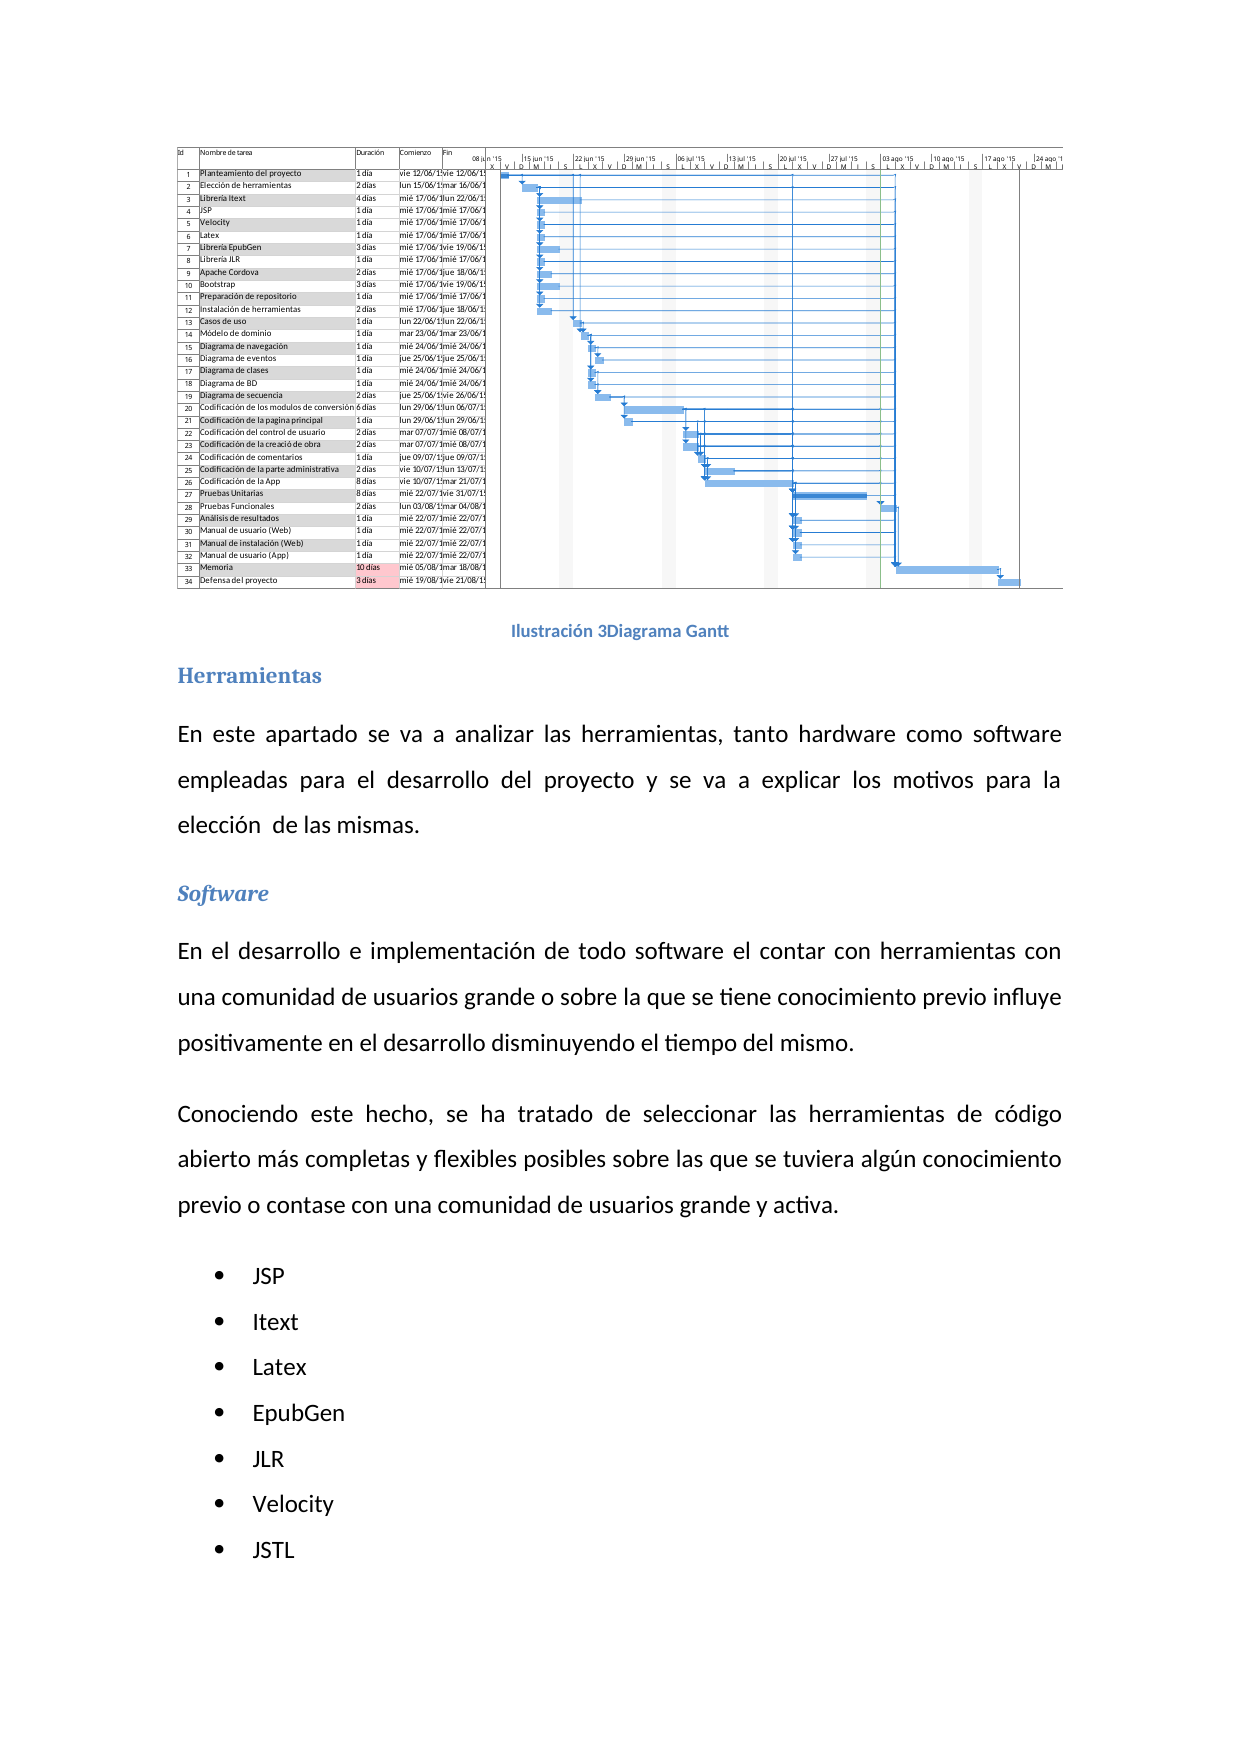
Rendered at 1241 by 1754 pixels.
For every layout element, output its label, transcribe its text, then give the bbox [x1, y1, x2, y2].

text En este apartado se va a analizar las herramientas, tanto hardware como software empleadas para el desarrollo del proyecto y se va a explicar los motivos para la elección de las mismas. [177, 718, 1063, 840]
text Conociendo este hecho, se ha tratado de seleccionar las herramientas de código abierto más completas y flexibles posibles sobre las que se tuviera algún conocimiento previo o contase con una comunidad de usuarios grande y activa. [177, 1098, 1063, 1220]
subtitle Herramientas [177, 663, 1063, 689]
table_cell Se espera [543, 263, 880, 407]
list JSP [215, 1260, 1063, 1290]
text En el desarrollo e implementación de todo software el contar con herramientas con una comunidad de usuarios grande o sobre la que se tiene conocimiento previo influye positivamente en el desarrollo disminuyendo el tiempo del mismo. [177, 936, 1063, 1057]
list EpubGen [215, 1397, 1063, 1428]
subtitle Software [177, 880, 1063, 907]
list Latex [215, 1351, 1063, 1382]
list JLR [215, 1443, 1063, 1473]
list Velocity [215, 1488, 1063, 1519]
list JSTL [215, 1534, 1063, 1565]
list Itext [215, 1306, 1063, 1336]
